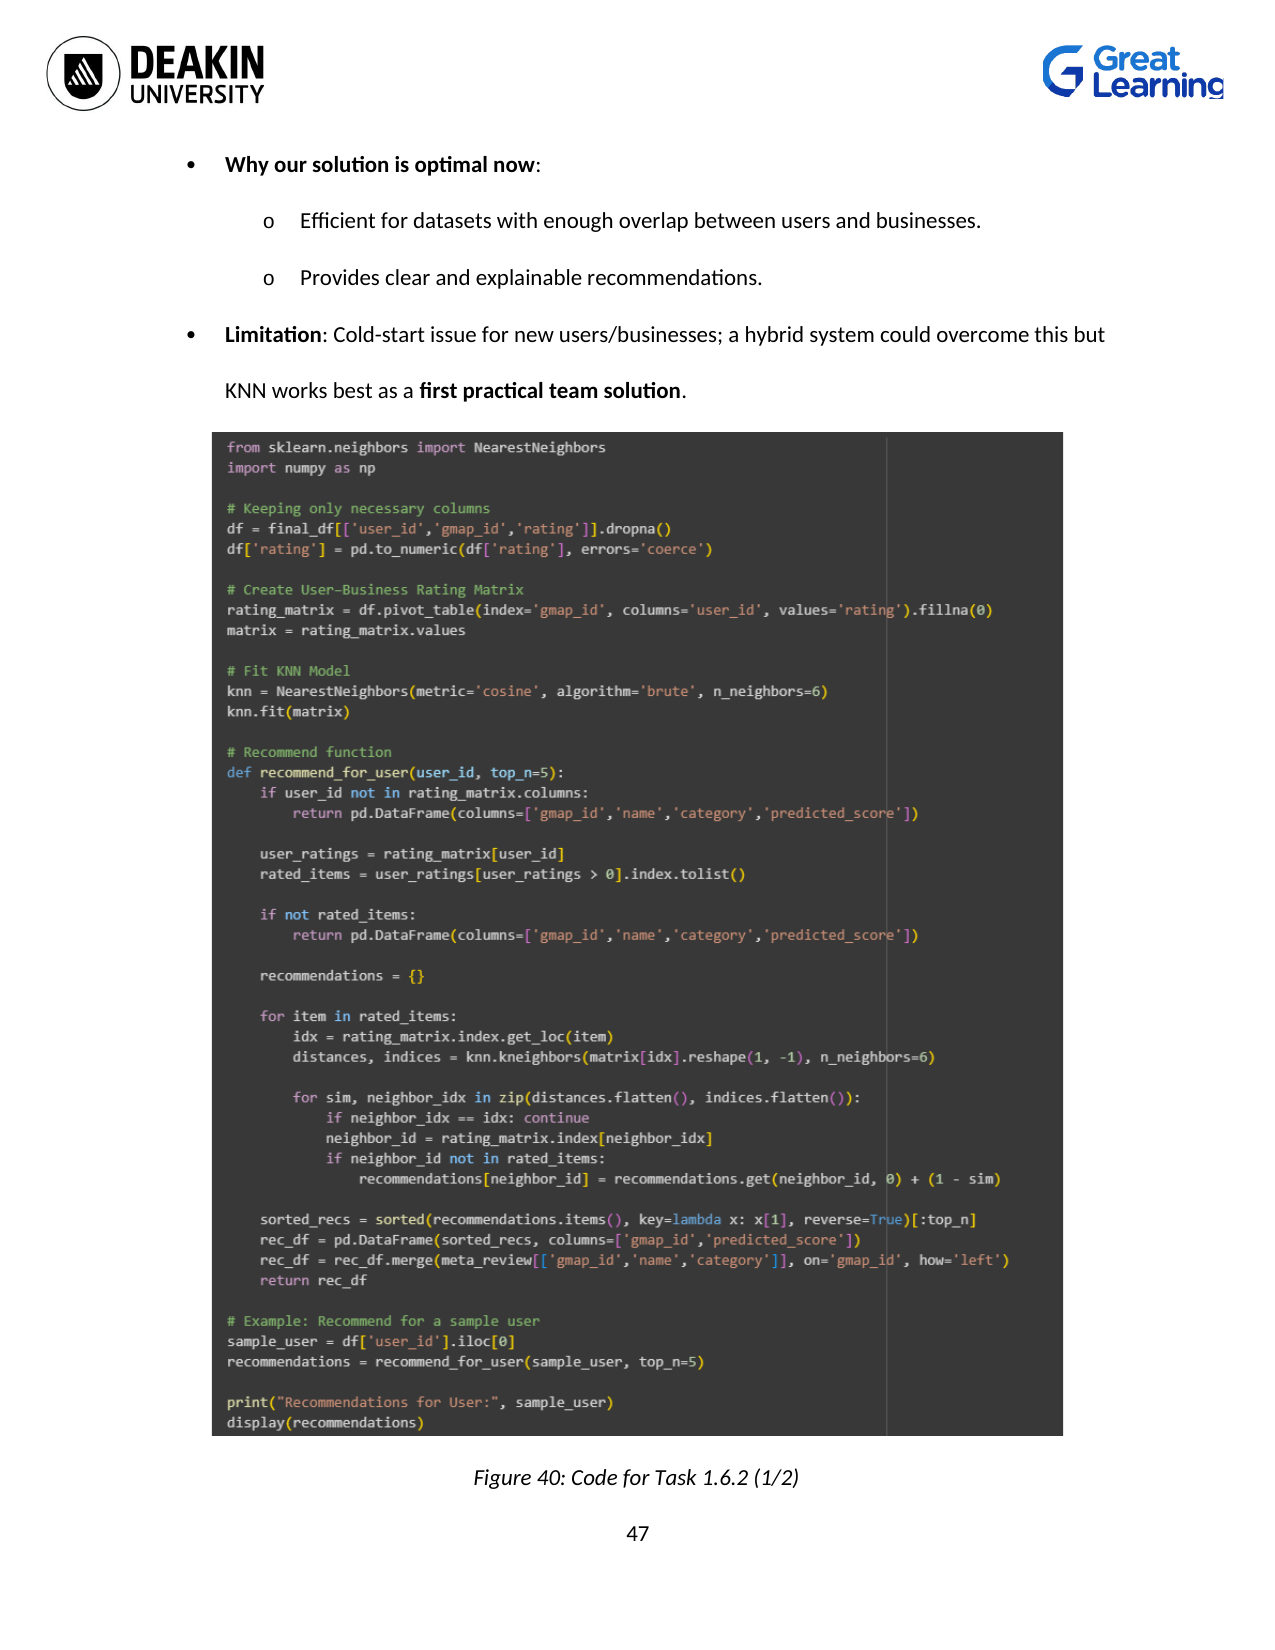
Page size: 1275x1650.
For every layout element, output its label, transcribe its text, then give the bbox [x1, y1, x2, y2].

list Efficient for datasets with enough overlap between users and businesses. [262, 206, 1125, 234]
text Figure 40: Code for Task 1.6.2 (1/2) [150, 1463, 1125, 1491]
picture [211, 432, 1064, 1436]
list Limitation: Cold-start issue for new users/businesses; a hybrid system could overcome this but KNN works best as a first practical team solution. [187, 320, 1125, 404]
picture [44, 33, 267, 114]
list Why our solution is optimal now: [187, 150, 1125, 178]
list Provides clear and explainable recommendations. [262, 263, 1125, 292]
picture [1041, 45, 1223, 99]
